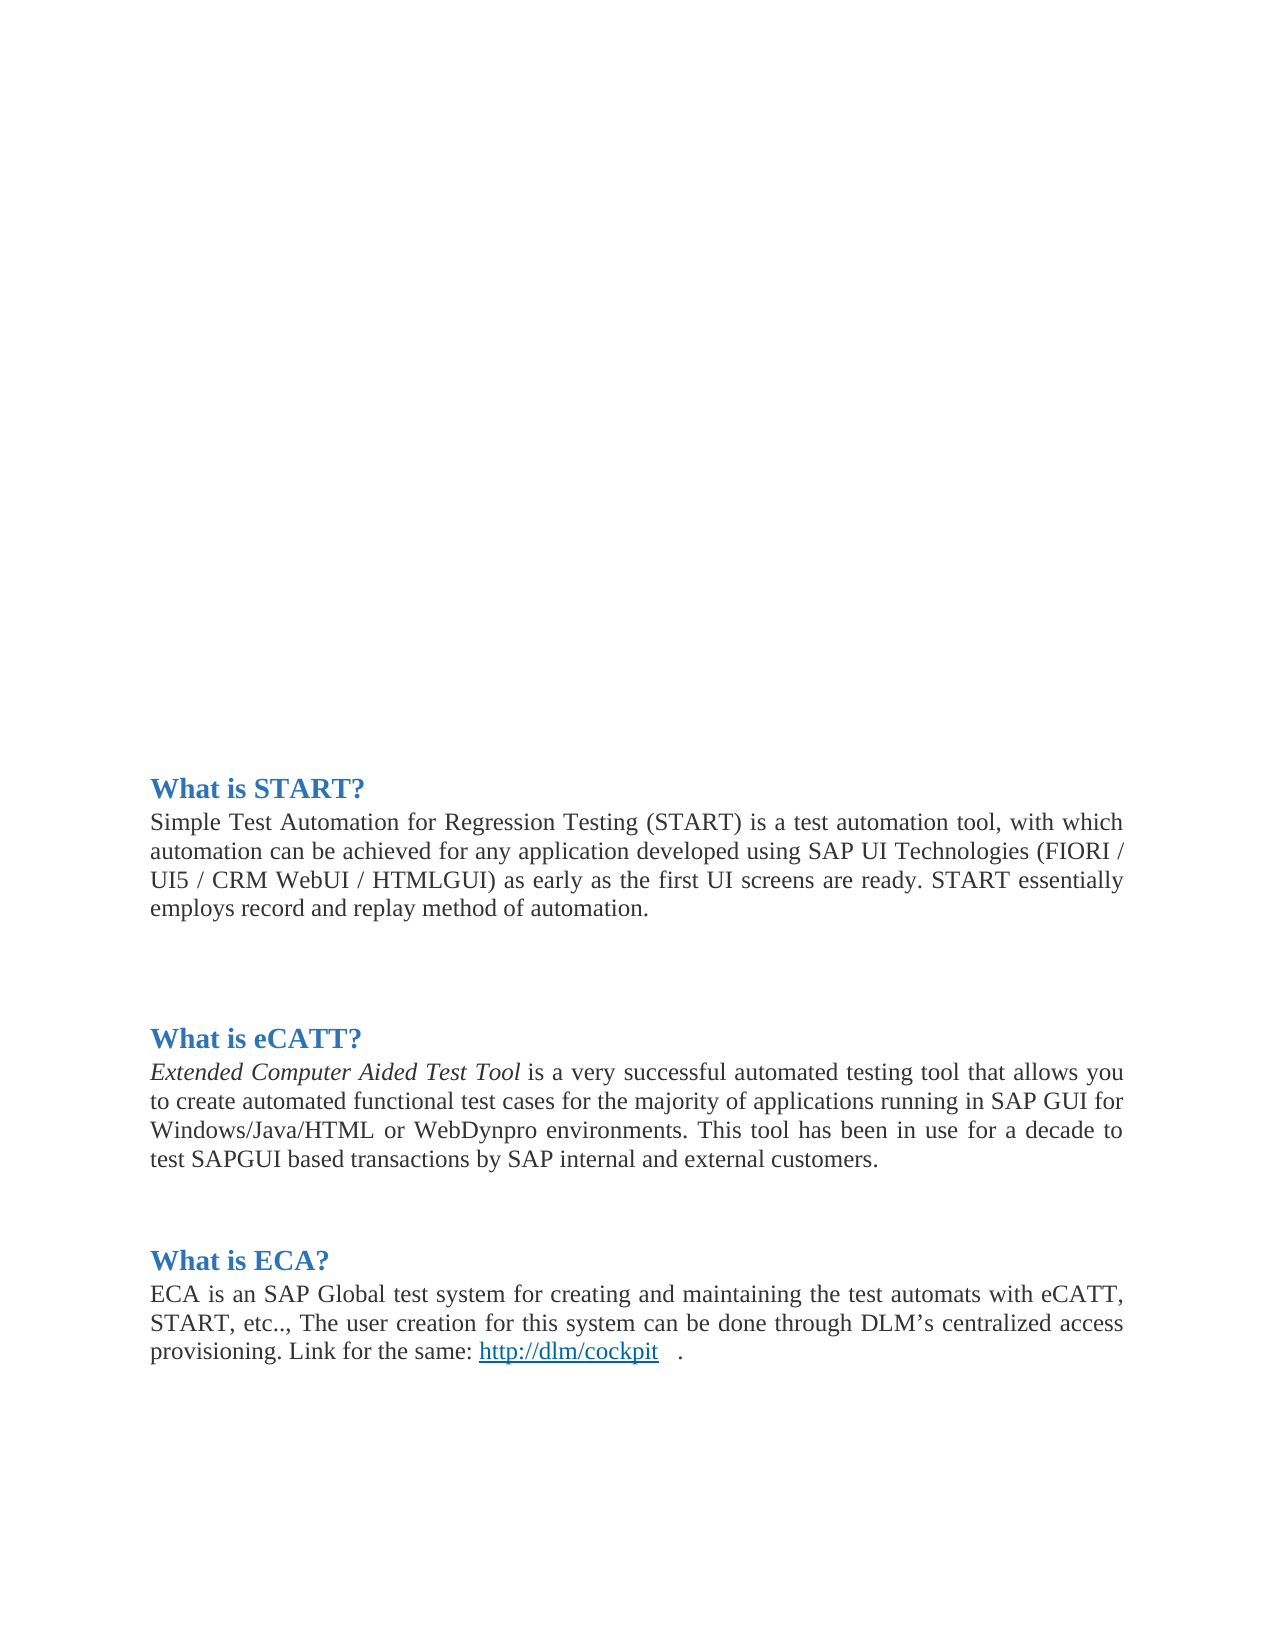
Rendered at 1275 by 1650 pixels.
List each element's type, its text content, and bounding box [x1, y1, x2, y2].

subtitle What is eCATT? [150, 1021, 1125, 1055]
text Simple Test Automation for Regression Testing (START) is a test automation tool, with which automation can be achieved for any application developed using SAP UI Technologies (FIORI / UI5 / CRM WebUI / HTMLGUI) as early as the first UI screens are ready. START essentially employs record and replay method of automation. [150, 807, 1125, 922]
subtitle What is ECA? [150, 1243, 1125, 1276]
text ECA is an SAP Global test system for creating and maintaining the test automats with eCATT, START, etc.., The user creation for this system can be done through DLM’s centralized access provisioning. Link for the same: http://dlm/cockpit . [150, 1279, 1125, 1365]
subtitle What is START? [150, 771, 1125, 805]
text Extended Computer Aided Test Tool is a very successful automated testing tool that allows you to create automated functional test cases for the majority of applications running in SAP GUI for Windows/Java/HTML or WebDynpro environments. This tool has been in use for a decade to test SAPGUI based transactions by SAP internal and external customers. [150, 1057, 1125, 1172]
picture [577, 1343, 584, 1359]
